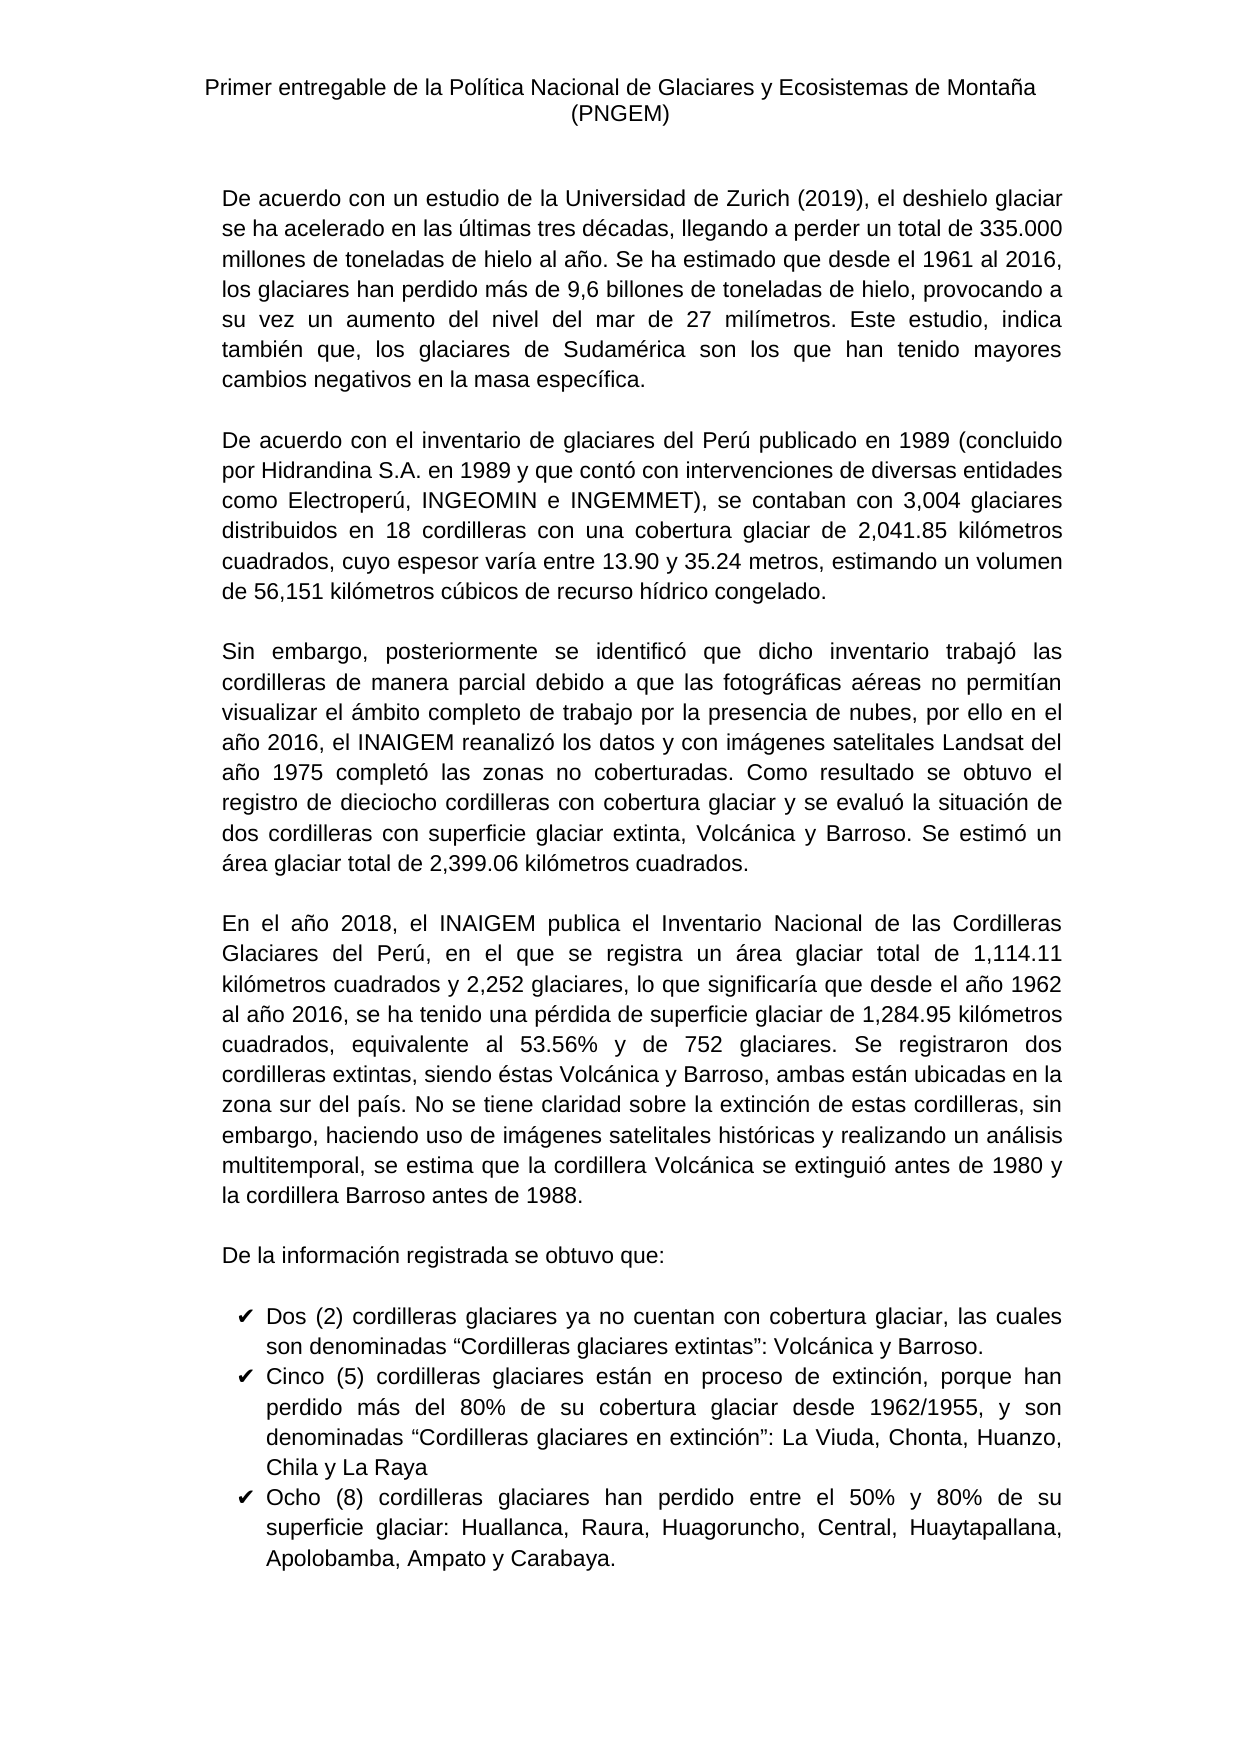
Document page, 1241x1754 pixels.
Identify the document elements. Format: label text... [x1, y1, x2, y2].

text De acuerdo con un estudio de la Universidad de Zurich (2019), el deshielo glaciar se ha acelerado en las últimas tres décadas, llegando a perder un total de 335.000 millones de toneladas de hielo al año. Se ha estimado que desde el 1961 al 2016, los glaciares han perdido más de 9,6 billones de toneladas de hielo, provocando a su vez un aumento del nivel del mar de 27 milímetros. Este estudio, indica también que, los glaciares de Sudamérica son los que han tenido mayores cambios negativos en la masa específica. [222, 185, 1063, 393]
text Sin embargo, posteriormente se identificó que dicho inventario trabajó las cordilleras de manera parcial debido a que las fotográficas aéreas no permitían visualizar el ámbito completo de trabajo por la presencia de nubes, por ello en el año 2016, el INAIGEM reanalizó los datos y con imágenes satelitales Landsat del año 1975 completó las zonas no coberturadas. Como resultado se obtuvo el registro de dieciocho cordilleras con cobertura glaciar y se evaluó la situación de dos cordilleras con superficie glaciar extinta, Volcánica y Barroso. Se estimó un área glaciar total de 2,399.06 kilómetros cuadrados. [222, 638, 1063, 876]
text De la información registrada se obtuvo que: [222, 1242, 1063, 1269]
text De acuerdo con el inventario de glaciares del Perú publicado en 1989 (concluido por Hidrandina S.A. en 1989 y que contó con intervenciones de diversas entidades como Electroperú, INGEOMIN e INGEMMET), se contaban con 3,004 glaciares distribuidos en 18 cordilleras con una cobertura glaciar de 2,041.85 kilómetros cuadrados, cuyo espesor varía entre 13.90 y 35.24 metros, estimando un volumen de 56,151 kilómetros cúbicos de recurso hídrico congelado. [222, 427, 1063, 604]
list Ocho (8) cordilleras glaciares han perdido entre el 50% y 80% de su superficie glaciar: Huallanca, Raura, Huagoruncho, Central, Huaytapallana, Apolobamba, Ampato y Carabaya. [236, 1484, 1063, 1571]
list Dos (2) cordilleras glaciares ya no cuentan con cobertura glaciar, las cuales son denominadas “Cordilleras glaciares extintas”: Volcánica y Barroso. [236, 1303, 1063, 1359]
text En el año 2018, el INAIGEM publica el Inventario Nacional de las Cordilleras Glaciares del Perú, en el que se registra un área glaciar total de 1,114.11 kilómetros cuadrados y 2,252 glaciares, lo que significaría que desde el año 1962 al año 2016, se ha tenido una pérdida de superficie glaciar de 1,284.95 kilómetros cuadrados, equivalente al 53.56% y de 752 glaciares. Se registraron dos cordilleras extintas, siendo éstas Volcánica y Barroso, ambas están ubicadas en la zona sur del país. No se tiene claridad sobre la extinción de estas cordilleras, sin embargo, haciendo uso de imágenes satelitales históricas y realizando un análisis multitemporal, se estima que la cordillera Volcánica se extinguió antes de 1980 y la cordillera Barroso antes de 1988. [222, 910, 1063, 1208]
list Cinco (5) cordilleras glaciares están en proceso de extinción, porque han perdido más del 80% de su cobertura glaciar desde 1962/1955, y son denominadas “Cordilleras glaciares en extinción”: La Viuda, Chonta, Huanzo, Chila y La Raya [236, 1363, 1063, 1480]
